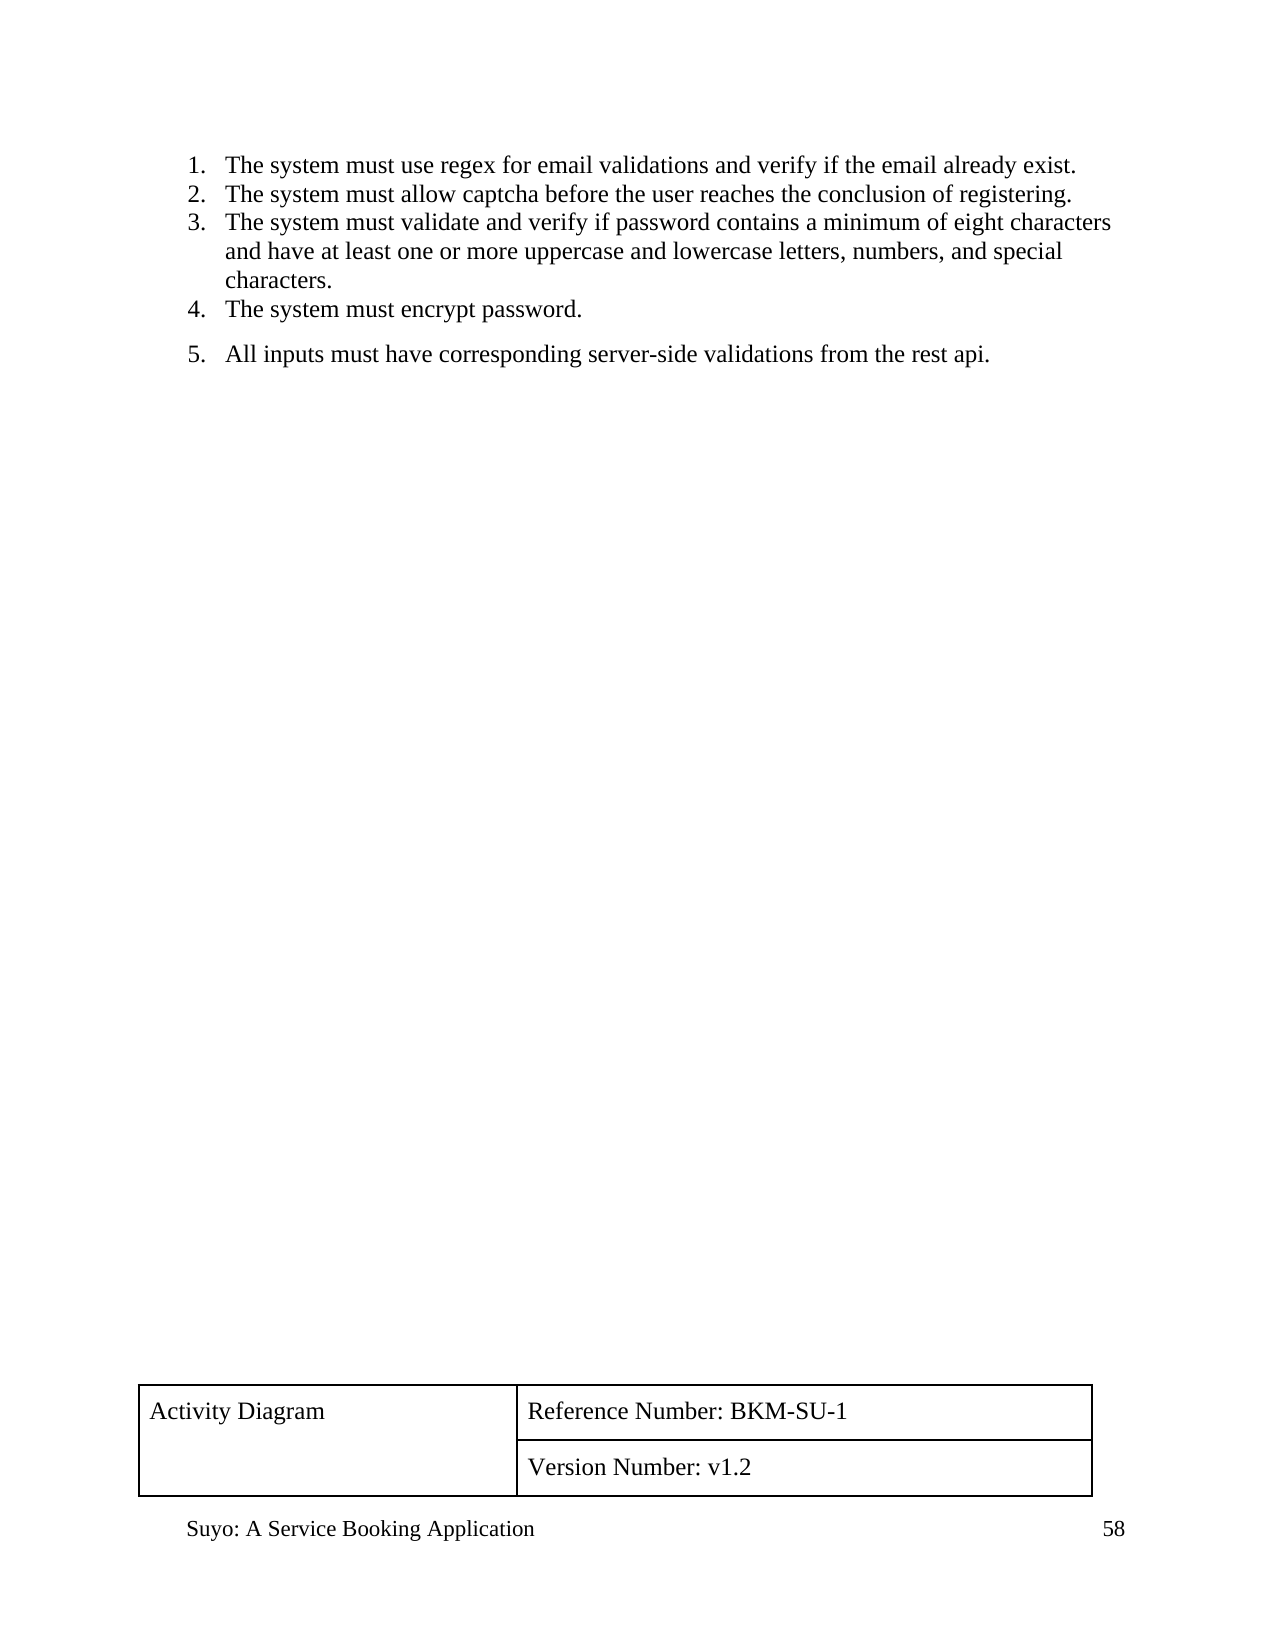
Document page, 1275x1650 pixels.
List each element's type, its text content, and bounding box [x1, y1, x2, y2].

list All inputs must have corresponding server-side validations from the rest api. [187, 339, 1125, 368]
list The system must allow captcha before the user reaches the conclusion of registering. [187, 179, 1125, 207]
list The system must encrypt password. [187, 294, 1125, 322]
table_cell Version Number: v1.2 [518, 1441, 1091, 1495]
list The system must use regex for email validations and verify if the email already exist. [187, 150, 1125, 179]
table_header Reference Number: BKM-SU-1 [518, 1386, 1091, 1439]
list The system must validate and verify if password contains a minimum of eight characters and have at least one or more uppercase and lowercase letters, numbers, and special characters. [187, 207, 1125, 294]
table_header Activity Diagram [140, 1386, 516, 1495]
